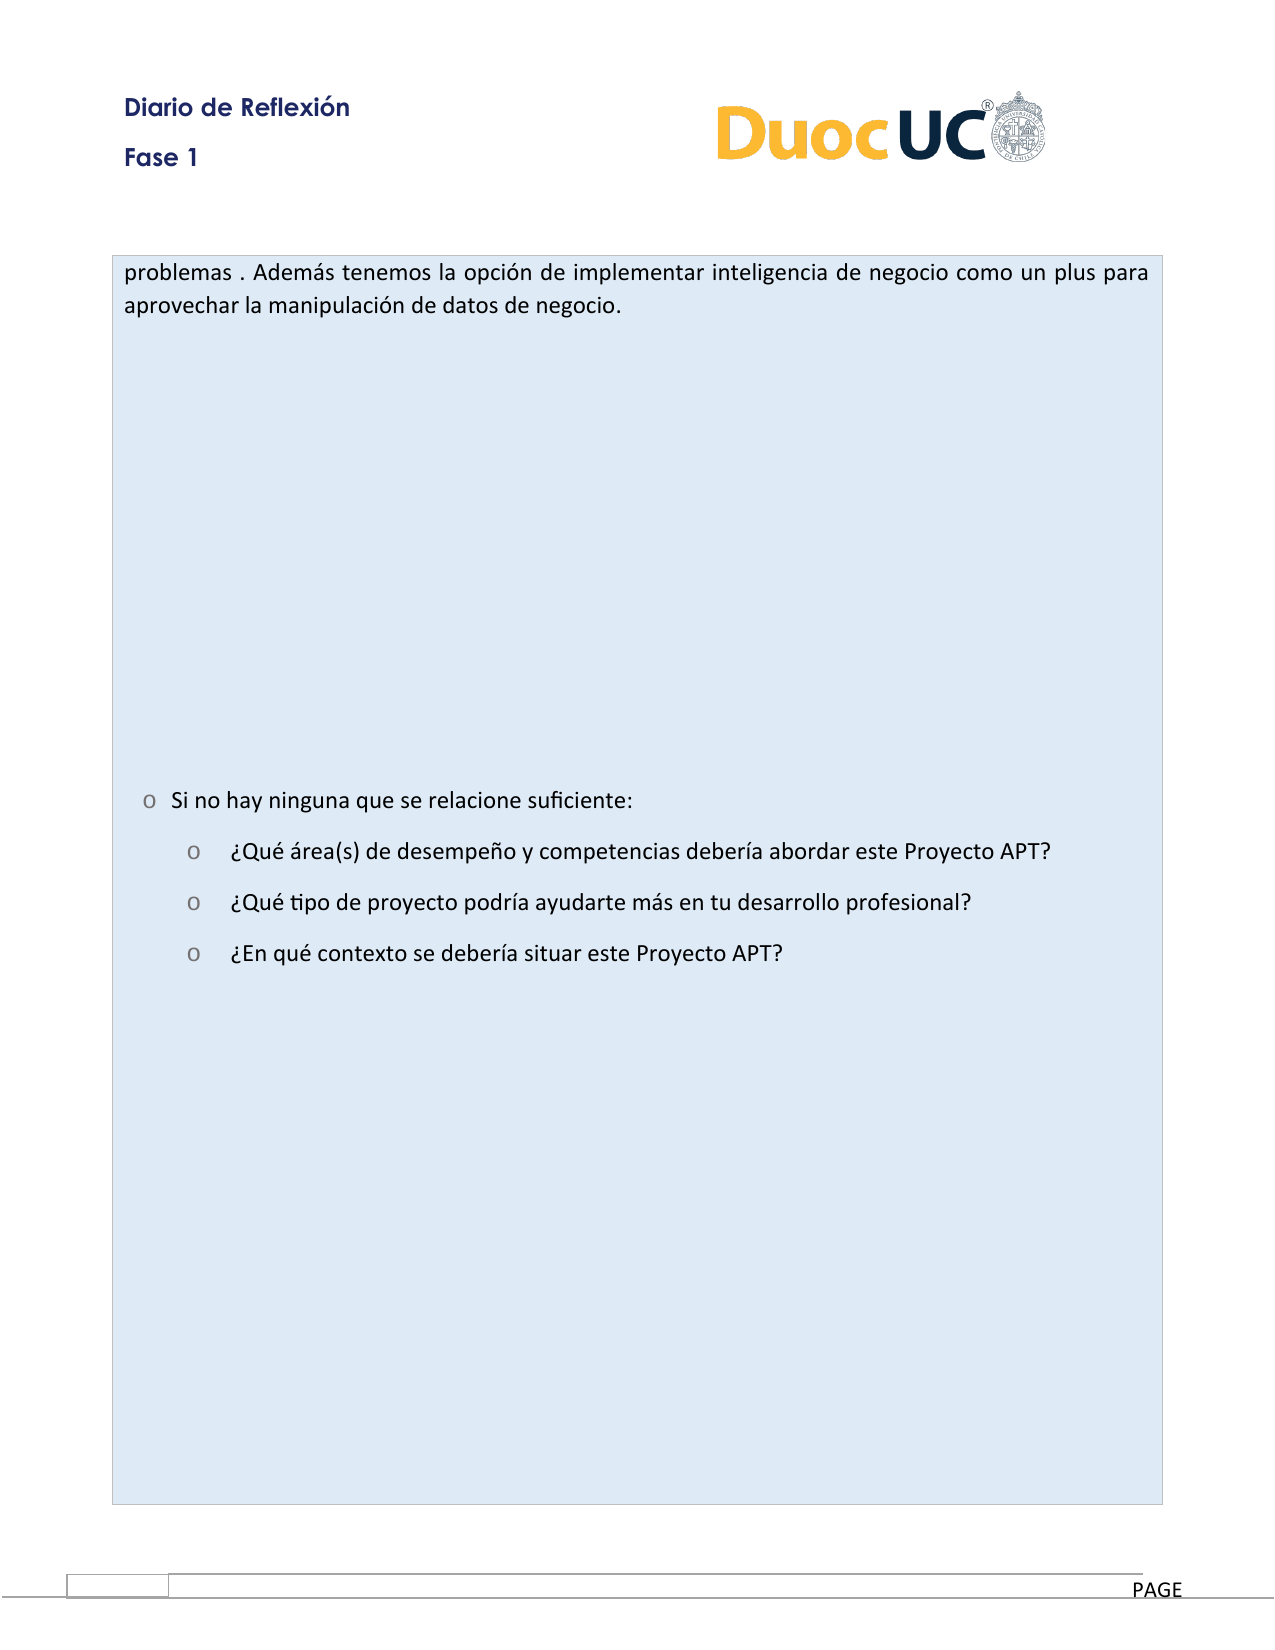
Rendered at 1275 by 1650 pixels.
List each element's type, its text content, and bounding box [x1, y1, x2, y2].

picture [717, 91, 1046, 162]
